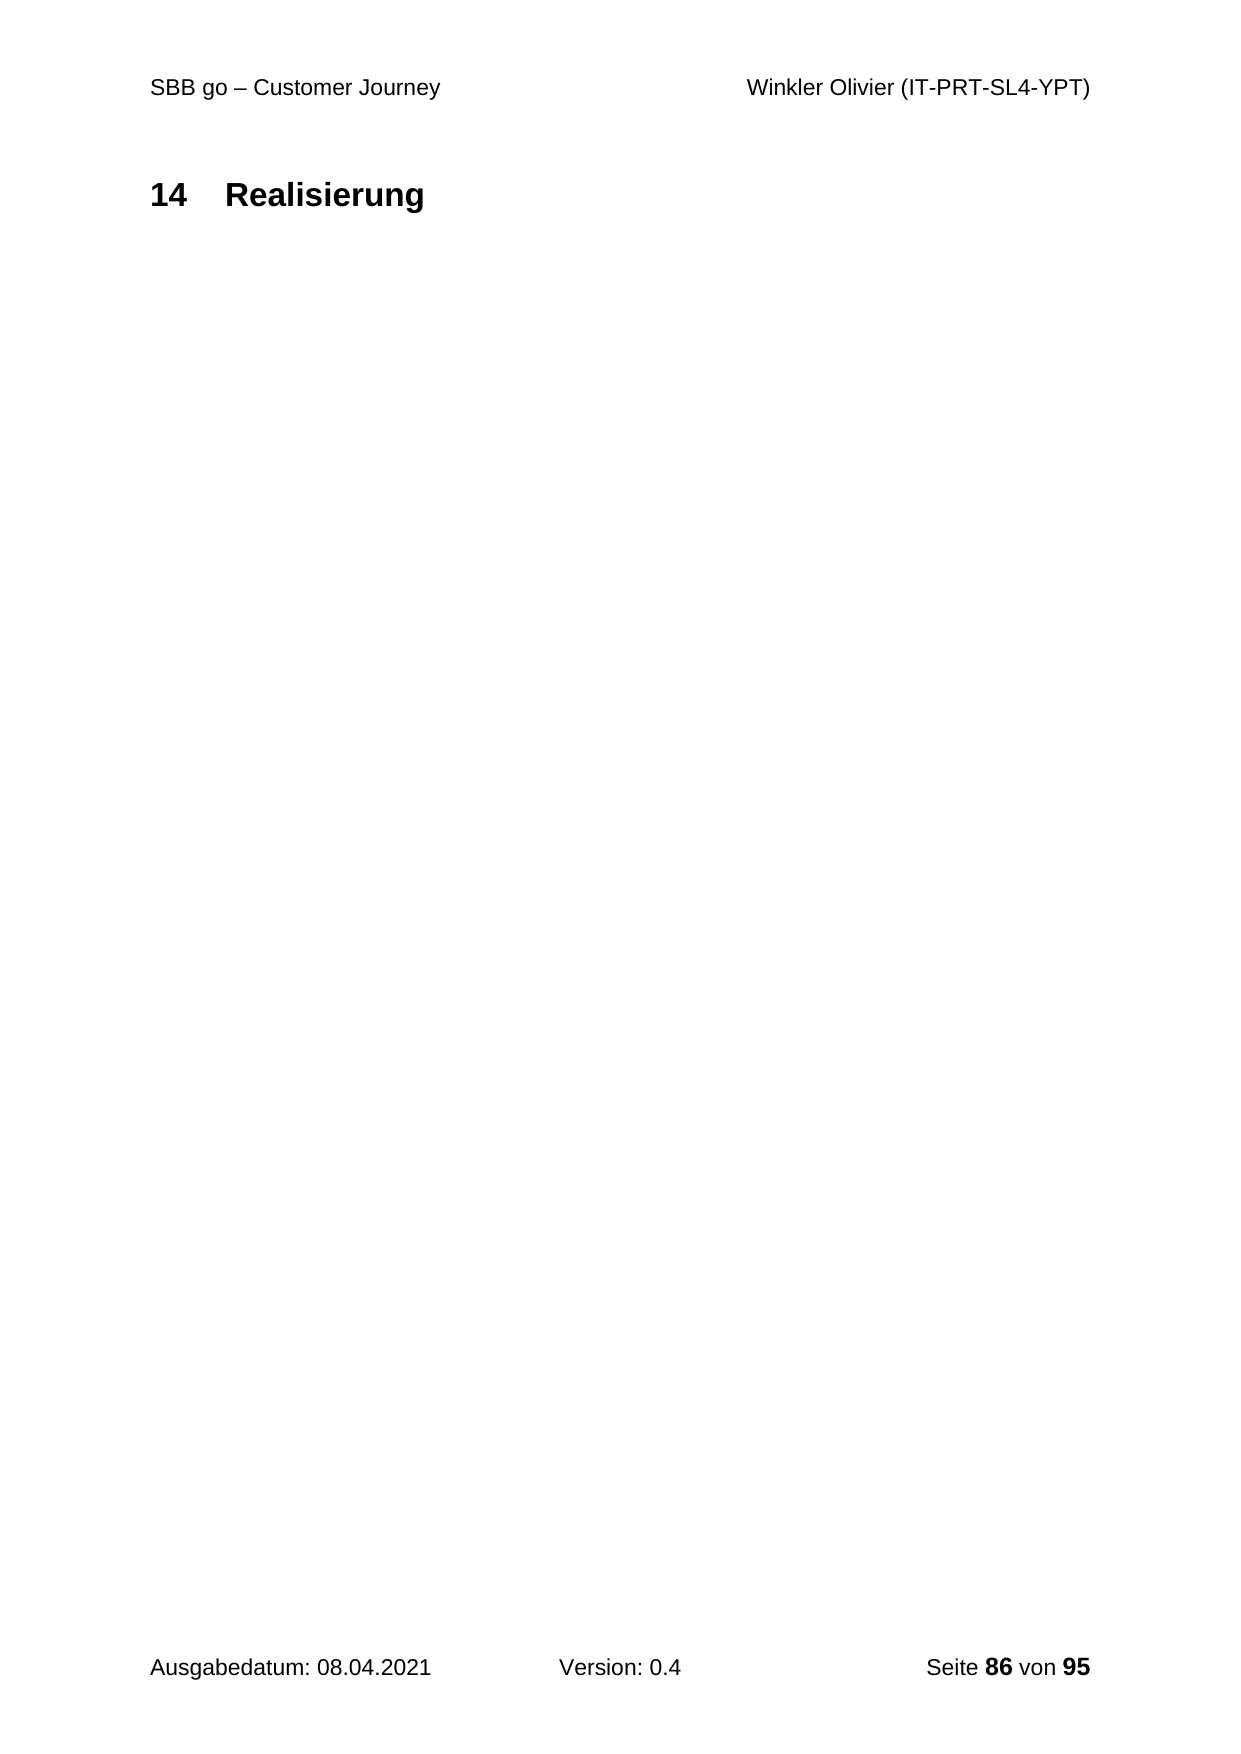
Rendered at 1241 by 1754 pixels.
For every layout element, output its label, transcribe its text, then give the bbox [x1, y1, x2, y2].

subtitle Realisierung [150, 175, 1090, 213]
